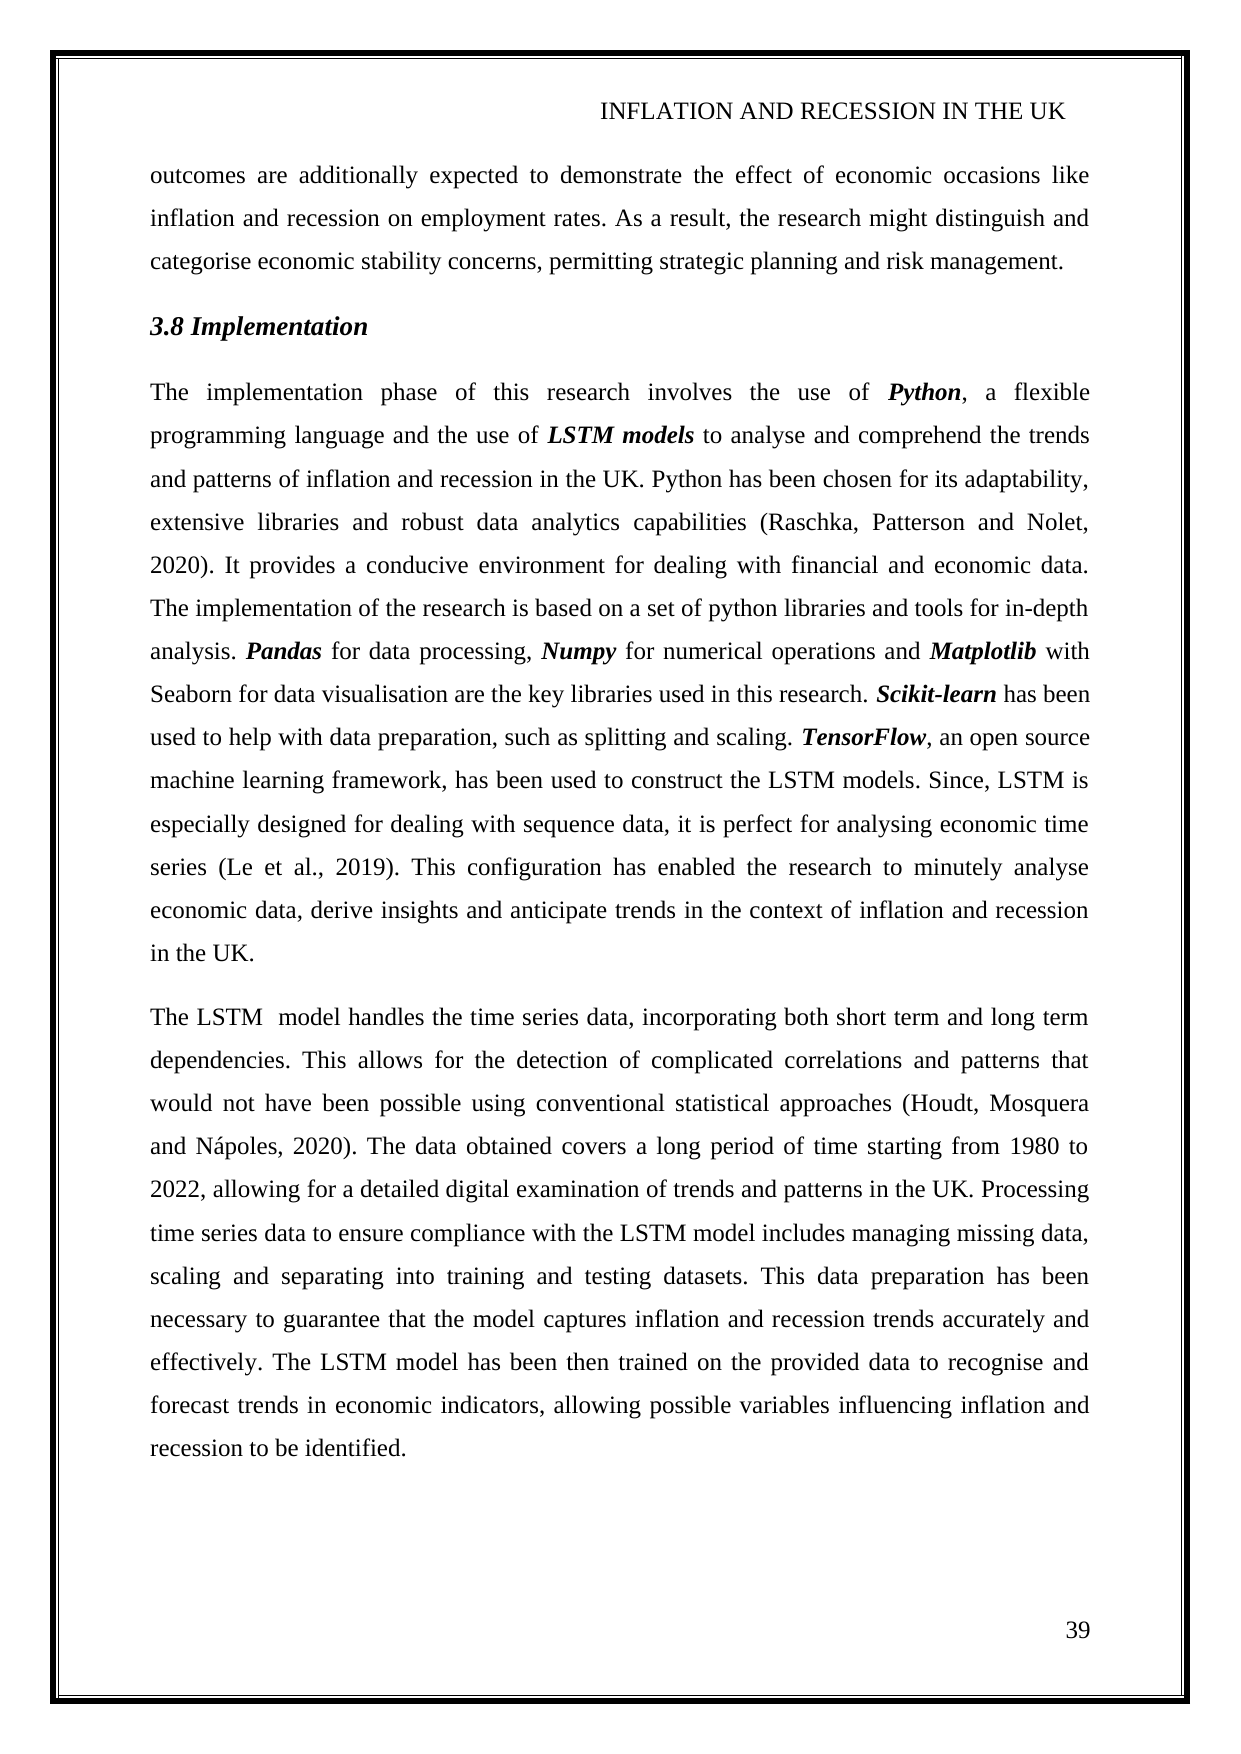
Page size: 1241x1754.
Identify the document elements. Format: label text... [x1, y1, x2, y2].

subtitle 3.8 Implementation [150, 310, 1090, 341]
text The LSTM model handles the time series data, incorporating both short term and long term dependencies. This allows for the detection of complicated correlations and patterns that would not have been possible using conventional statistical approaches (Houdt, Mosquera and Nápoles, 2020). The data obtained covers a long period of time starting from 1980 to 2022, allowing for a detailed digital examination of trends and patterns in the UK. Processing time series data to ensure compliance with the LSTM model includes managing missing data, scaling and separating into training and testing datasets. This data preparation has been necessary to guarantee that the model captures inflation and recession trends accurately and effectively. The LSTM model has been then trained on the provided data to recognise and forecast trends in economic indicators, allowing possible variables influencing inflation and recession to be identified. [150, 1002, 1090, 1462]
text The implementation phase of this research involves the use of Python, a flexible programming language and the use of LSTM models to analyse and comprehend the trends and patterns of inflation and recession in the UK. Python has been chosen for its adaptability, extensive libraries and robust data analytics capabilities (Raschka, Patterson and Nolet, 2020). It provides a conducive environment for dealing with financial and economic data. The implementation of the research is based on a set of python libraries and tools for in-depth analysis. Pandas for data processing, Numpy for numerical operations and Matplotlib with Seaborn for data visualisation are the key libraries used in this research. Scikit-learn has been used to help with data preparation, such as splitting and scaling. TensorFlow, an open source machine learning framework, has been used to construct the LSTM models. Since, LSTM is especially designed for dealing with sequence data, it is perfect for analysing economic time series (Le et al., 2019). This configuration has enabled the research to minutely analyse economic data, derive insights and anticipate trends in the context of inflation and recession in the UK. [150, 377, 1090, 967]
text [150, 160, 1090, 275]
